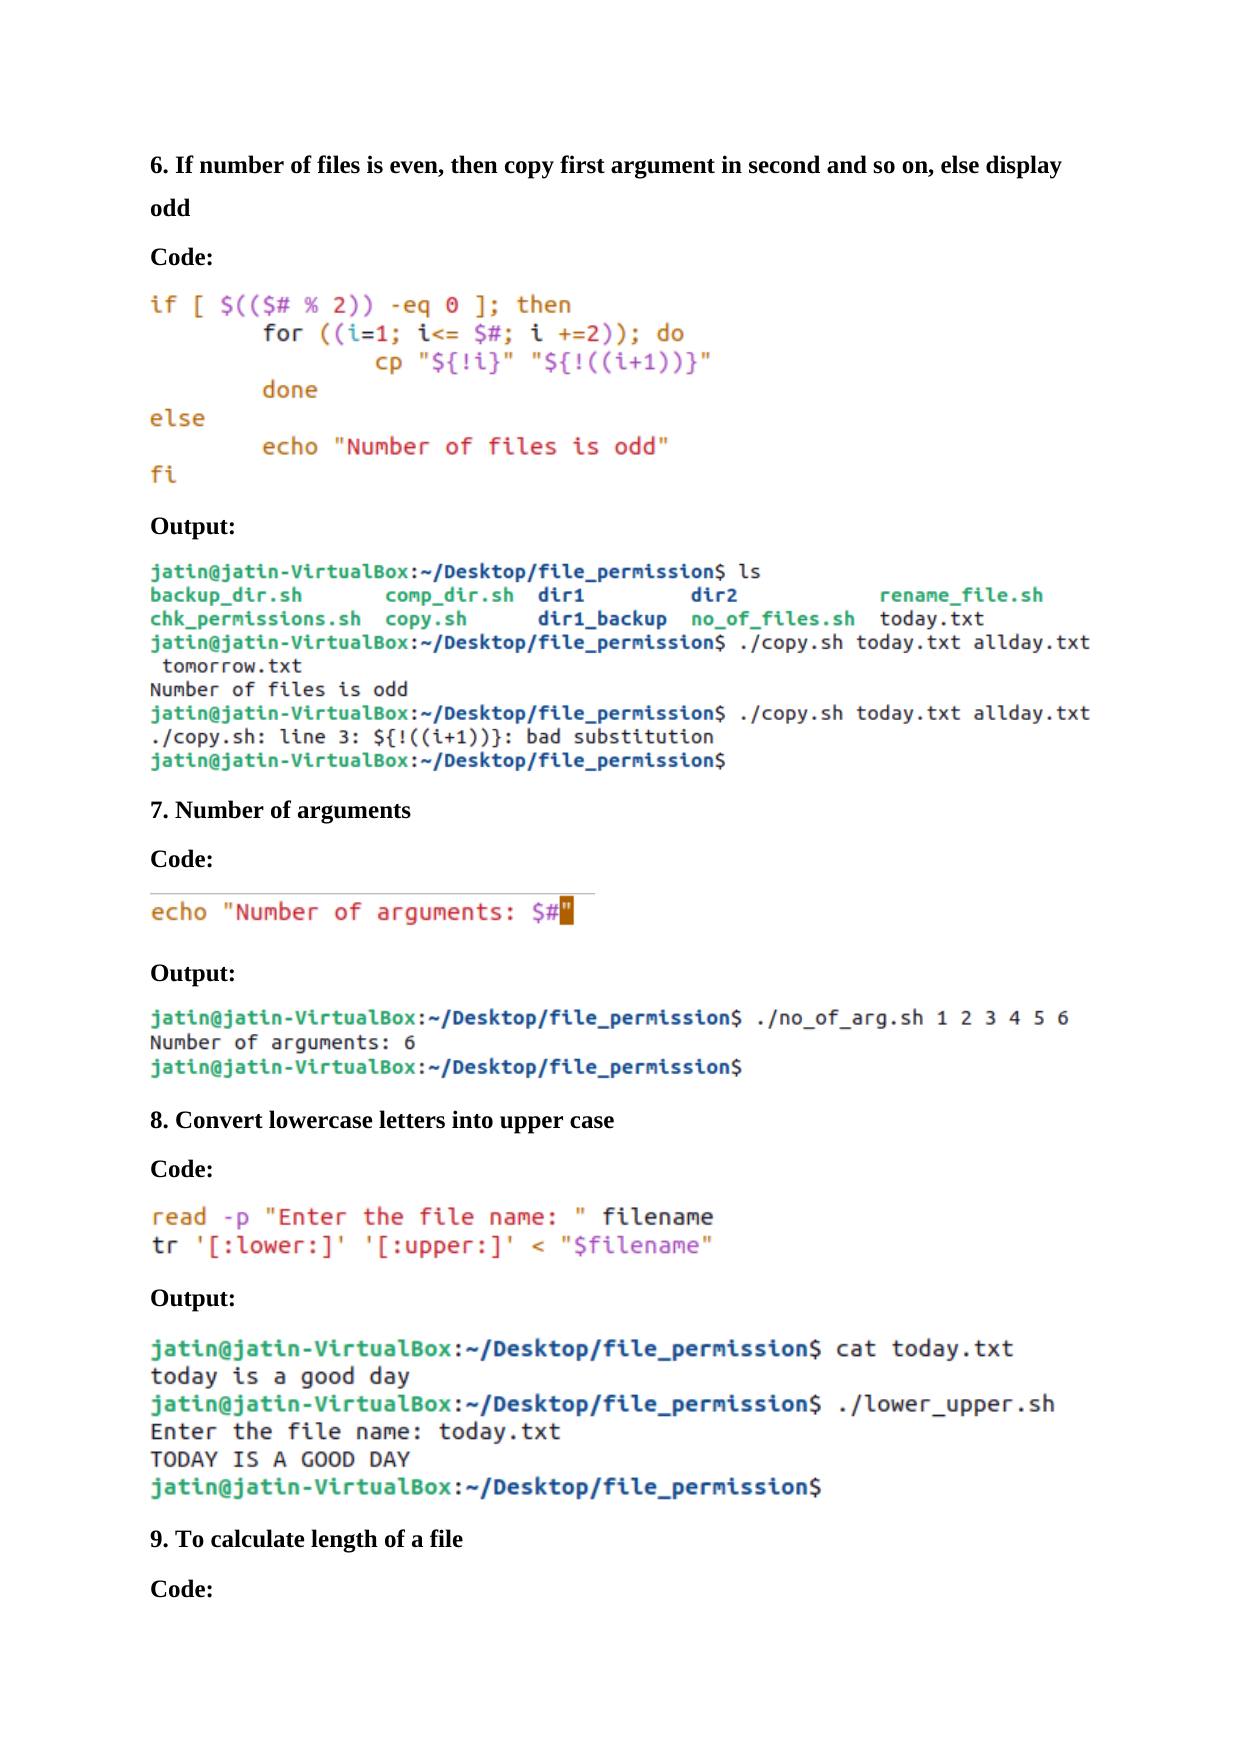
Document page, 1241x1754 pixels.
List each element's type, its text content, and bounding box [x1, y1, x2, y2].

text Output: [150, 958, 1090, 987]
text Output: [150, 511, 1090, 540]
picture [150, 893, 596, 938]
text Code: [150, 1154, 1090, 1183]
text 9. To calculate length of a file [150, 1524, 1090, 1553]
picture [150, 1203, 735, 1263]
picture [150, 1332, 1091, 1504]
picture [150, 560, 1091, 775]
text 7. Number of arguments [150, 795, 1090, 824]
text 8. Convert lowercase letters into upper case [150, 1105, 1090, 1133]
picture [150, 1007, 1091, 1085]
picture [150, 291, 718, 491]
text 6. If number of files is even, then copy first argument in second and so on, else display odd [150, 150, 1090, 222]
text Code: [150, 1574, 1090, 1602]
text Code: [150, 844, 1090, 873]
text Code: [150, 242, 1090, 271]
text Output: [150, 1283, 1090, 1312]
